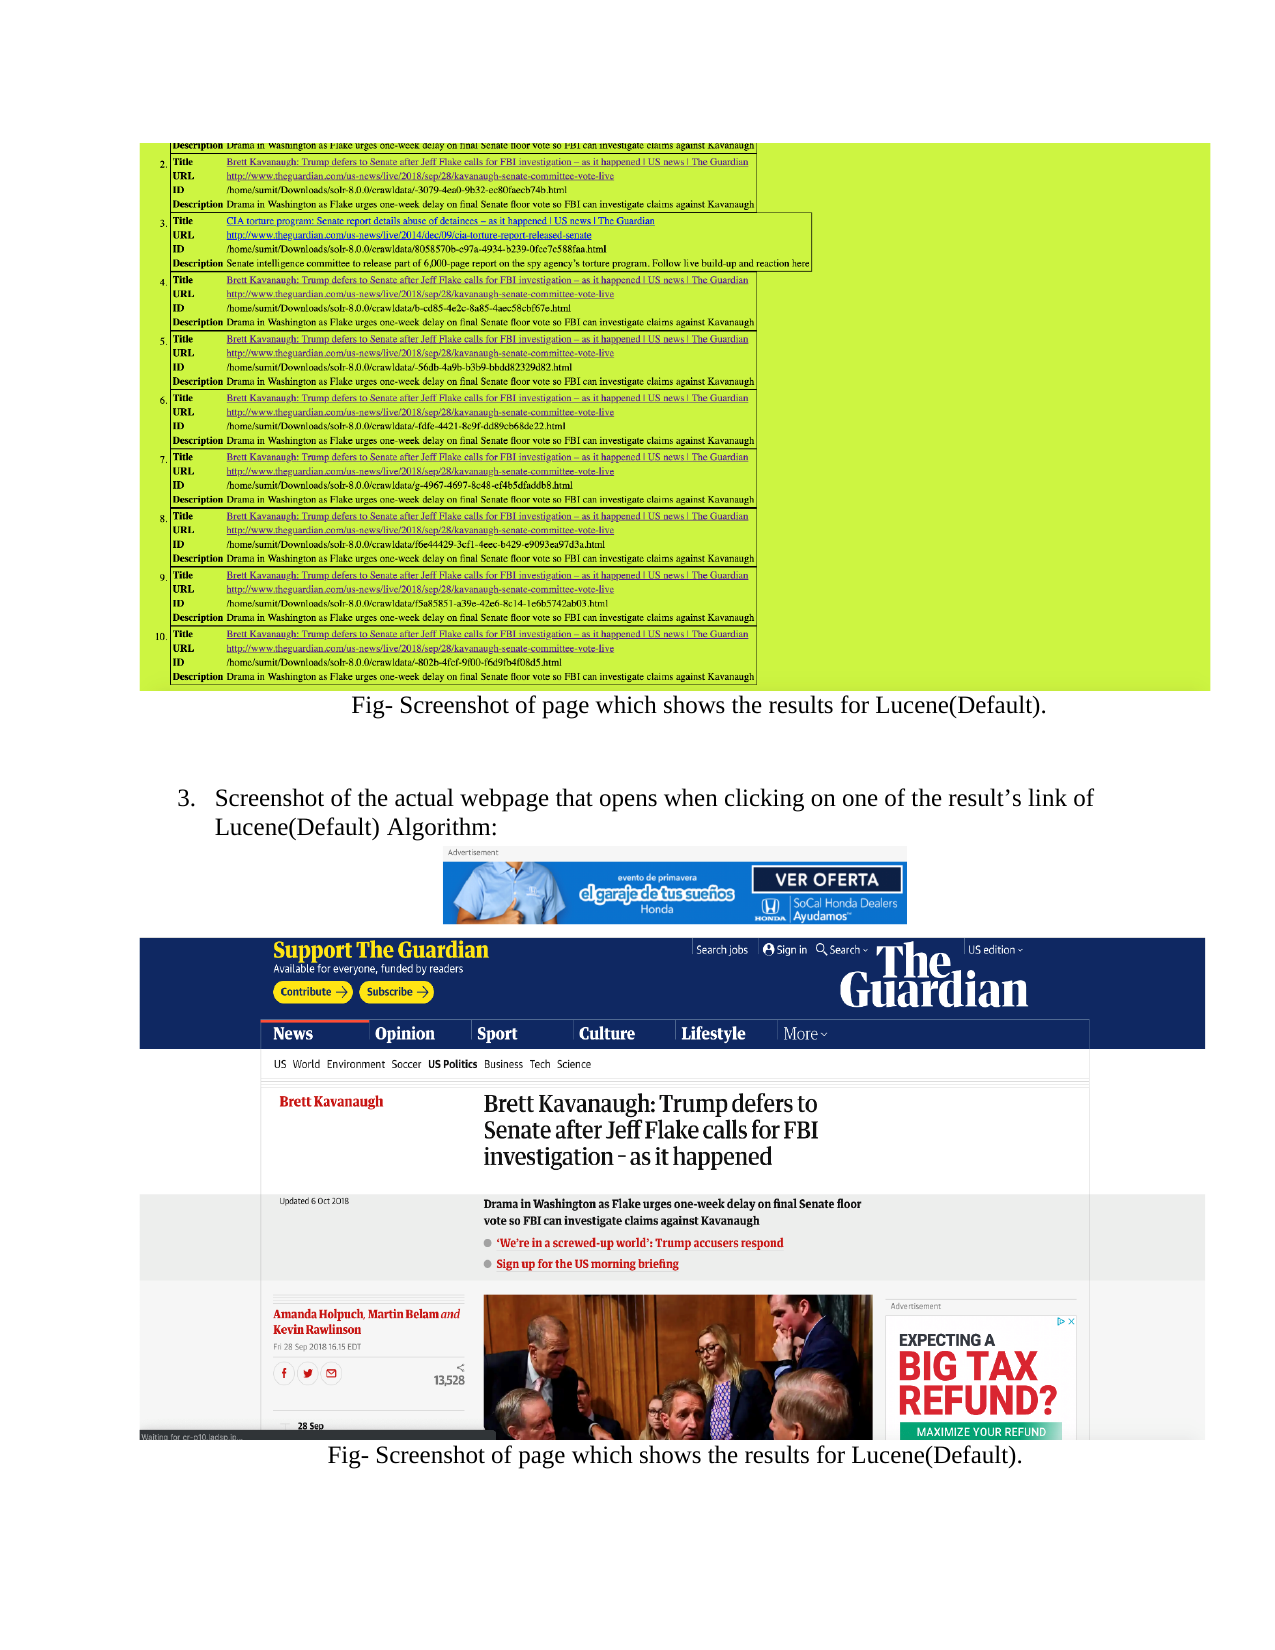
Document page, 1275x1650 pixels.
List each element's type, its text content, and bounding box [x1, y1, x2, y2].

text Fig- Screenshot of page which shows the results for Lucene(Default). [139, 1440, 1210, 1468]
picture [139, 846, 1206, 1440]
picture [139, 143, 1211, 691]
list Screenshot of the actual webpage that opens when clicking on one of the result’s link of Lucene(Default) Algorithm: [177, 783, 1105, 841]
text Fig- Screenshot of page which shows the results for Lucene(Default). [314, 691, 1210, 719]
